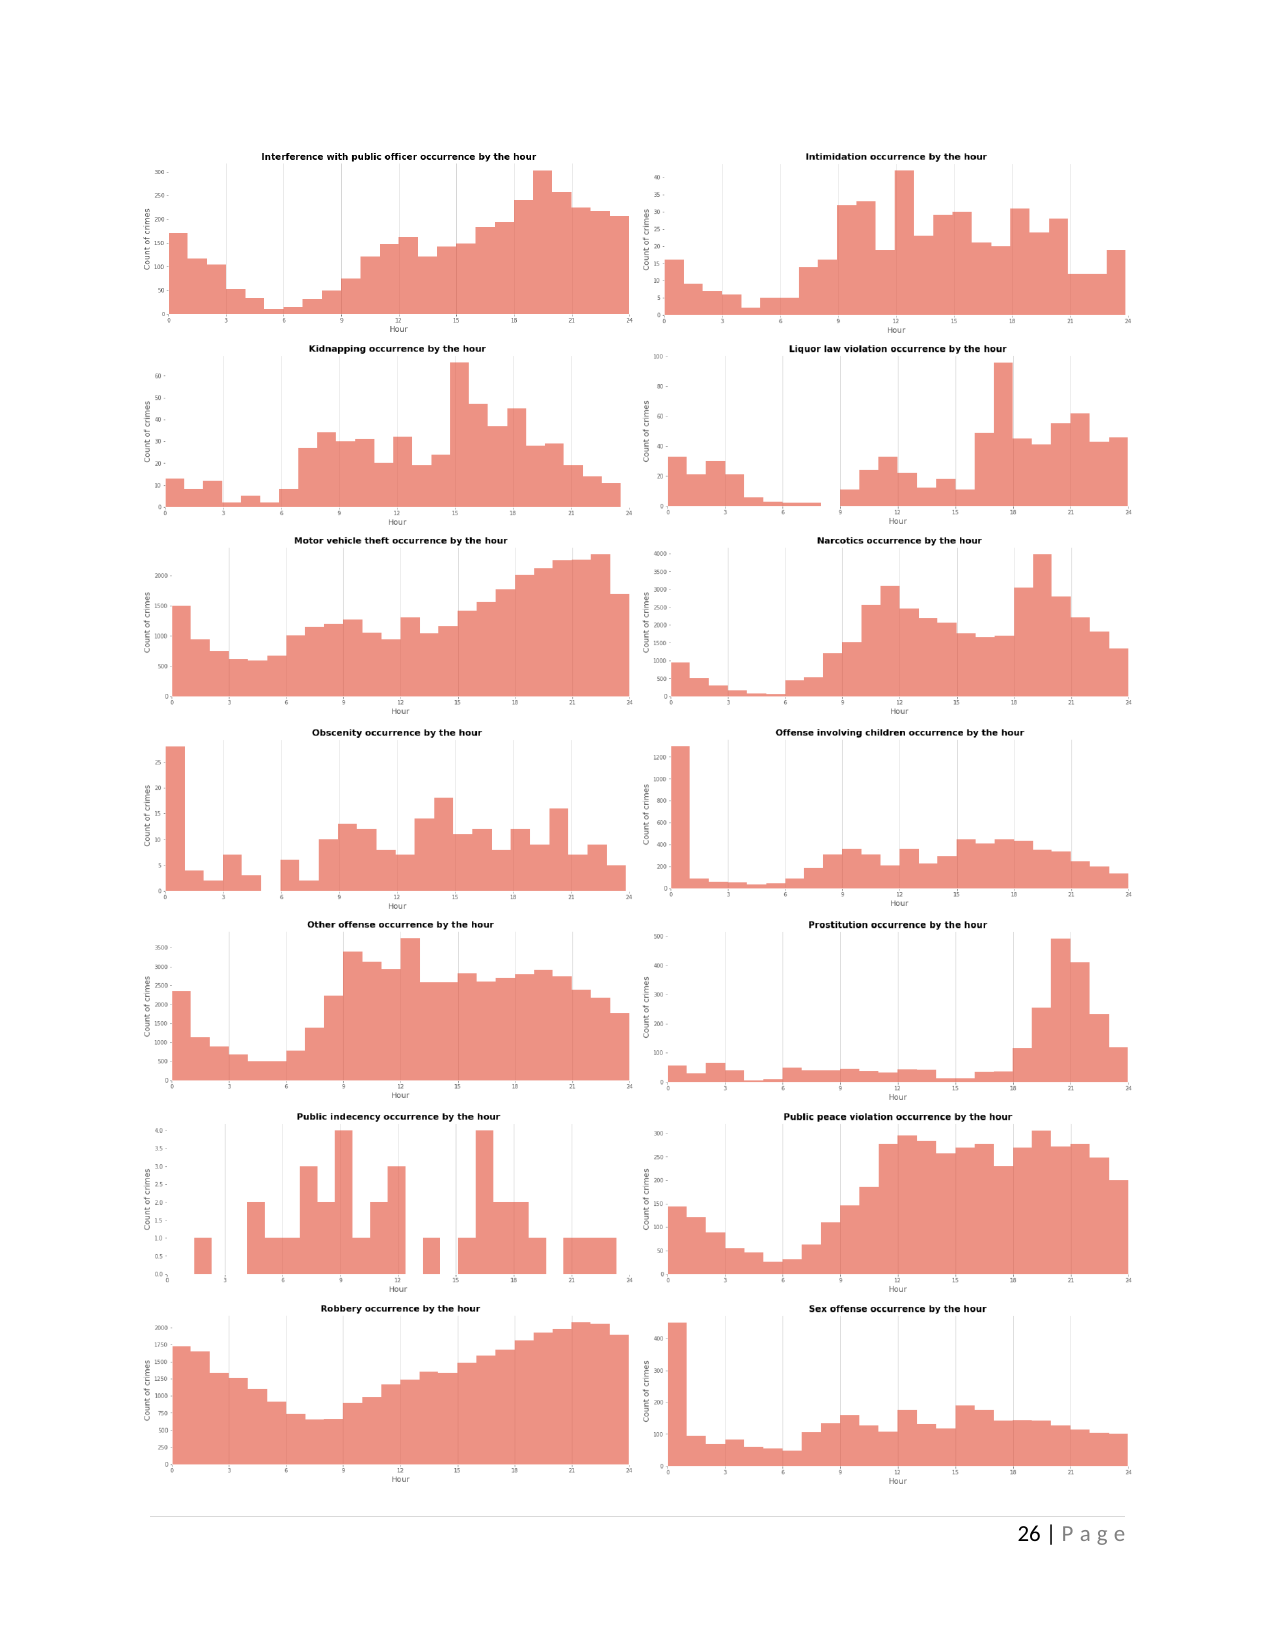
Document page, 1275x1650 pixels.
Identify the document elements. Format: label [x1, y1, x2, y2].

table_cell [139, 1110, 637, 1302]
picture [140, 1110, 636, 1297]
picture [639, 726, 1135, 911]
table_cell [638, 1302, 1136, 1494]
picture [639, 1301, 1135, 1489]
picture [140, 342, 636, 530]
picture [639, 150, 1135, 338]
table_cell [139, 918, 637, 1110]
table_cell [638, 918, 1136, 1110]
table_cell [638, 342, 1136, 534]
table_cell [139, 342, 637, 534]
table_cell [139, 534, 637, 726]
picture [639, 1110, 1135, 1297]
table_cell [638, 150, 1136, 342]
table_cell [638, 726, 1136, 918]
table_cell [139, 1302, 637, 1494]
picture [140, 1301, 636, 1487]
table_cell [139, 150, 637, 342]
table_cell [139, 726, 637, 918]
picture [140, 917, 636, 1103]
picture [639, 917, 1135, 1105]
picture [639, 342, 1135, 529]
picture [140, 726, 636, 914]
picture [140, 150, 636, 337]
table_cell [638, 1110, 1136, 1302]
table_cell [638, 534, 1136, 726]
picture [639, 533, 1135, 719]
picture [140, 533, 636, 719]
